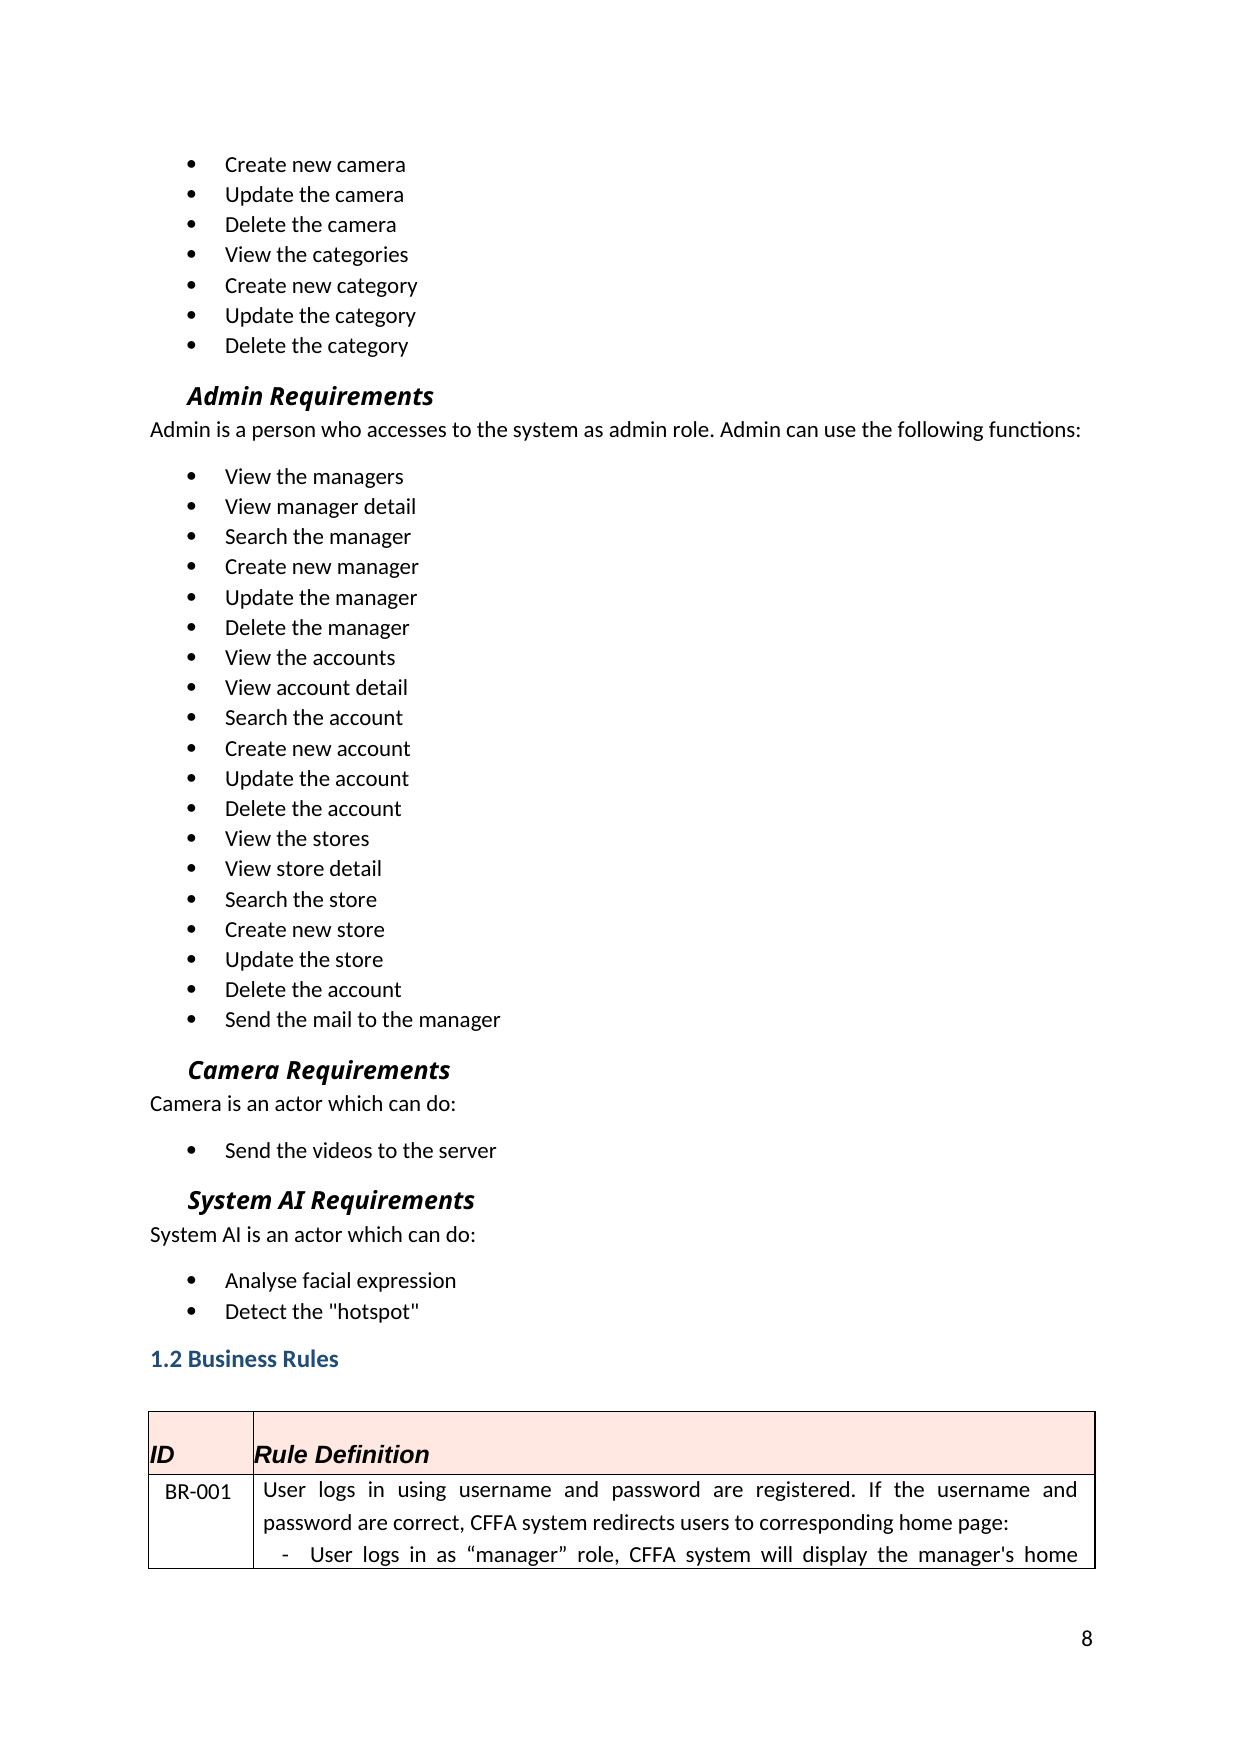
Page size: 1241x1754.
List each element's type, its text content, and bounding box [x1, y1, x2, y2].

subtitle Admin Requirements [150, 378, 1093, 412]
list View the accounts [187, 643, 1093, 671]
list Delete the account [187, 794, 1093, 822]
subtitle Camera Requirements [150, 1052, 1093, 1086]
list Send the mail to the manager [187, 1006, 1093, 1033]
list Delete the camera [187, 210, 1093, 238]
list Update the manager [187, 583, 1093, 611]
table_cell BR-001 [149, 1475, 253, 1568]
list Update the account [187, 764, 1093, 792]
list Create new category [187, 271, 1093, 299]
list Send the videos to the server [187, 1136, 1093, 1164]
list Create new account [187, 734, 1093, 762]
list Search the store [187, 885, 1093, 913]
list Create new store [187, 915, 1093, 943]
list Delete the manager [187, 613, 1093, 641]
subtitle 1.2 Business Rules [150, 1344, 1093, 1374]
list Delete the account [187, 975, 1093, 1003]
list Detect the "hotspot" [187, 1297, 1093, 1325]
list Delete the category [187, 331, 1093, 359]
text System AI is an actor which can do: [150, 1220, 1093, 1248]
list Create new manager [187, 552, 1093, 580]
list Search the account [187, 703, 1093, 731]
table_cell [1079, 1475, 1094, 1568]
subtitle System AI Requirements [150, 1183, 1093, 1217]
text Camera is an actor which can do: [150, 1089, 1093, 1117]
list Update the camera [187, 180, 1093, 208]
text Admin is a person who accesses to the system as admin role. Admin can use the following functions: [150, 415, 1093, 443]
list Analyse facial expression [187, 1267, 1093, 1294]
list View account detail [187, 673, 1093, 701]
list Update the category [187, 301, 1093, 329]
list Create new camera [187, 150, 1093, 178]
table_header Rule Definition [254, 1412, 1094, 1474]
list View the categories [187, 241, 1093, 269]
list View the stores [187, 824, 1093, 852]
list Search the manager [187, 522, 1093, 550]
list View manager detail [187, 492, 1093, 520]
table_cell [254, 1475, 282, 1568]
list Update the store [187, 945, 1093, 973]
table_header ID [149, 1412, 253, 1474]
list View store detail [187, 854, 1093, 882]
list View the managers [187, 462, 1093, 490]
